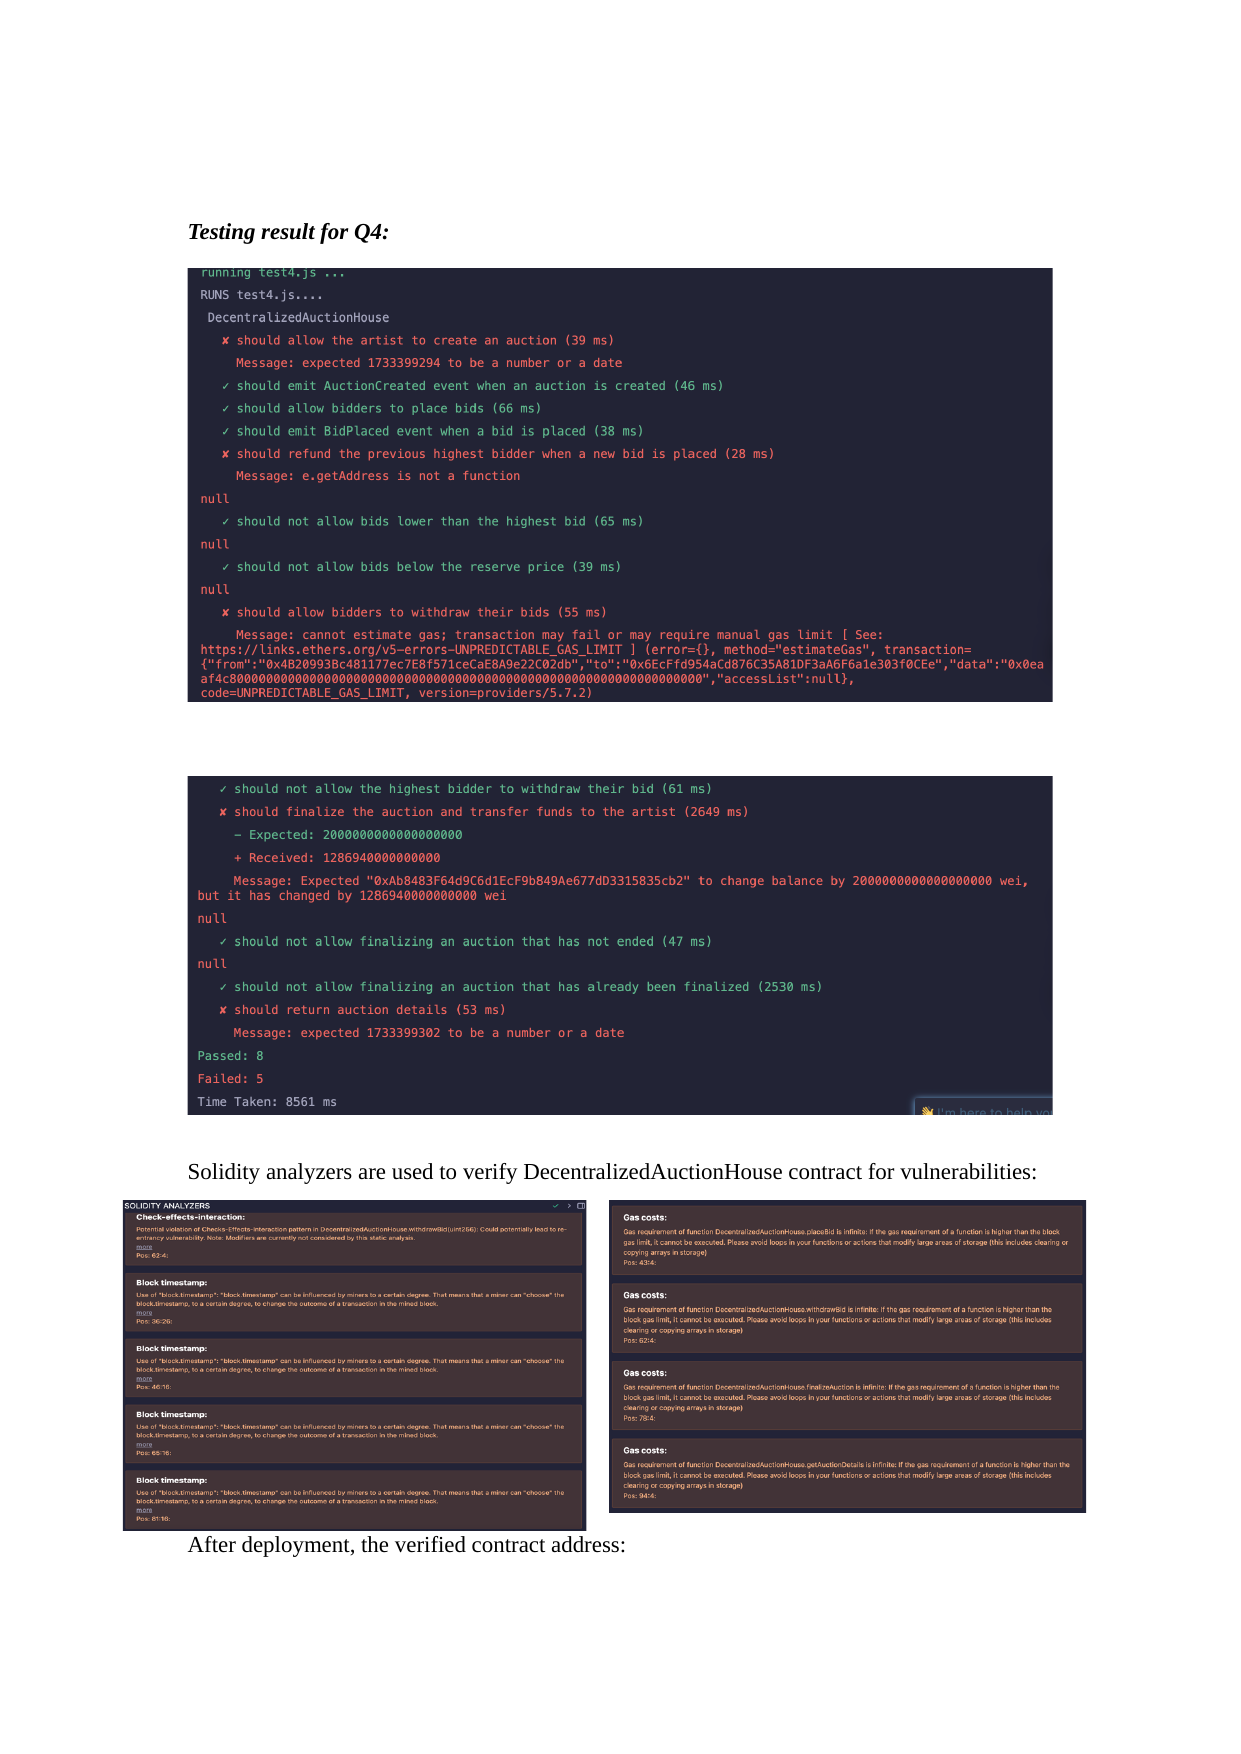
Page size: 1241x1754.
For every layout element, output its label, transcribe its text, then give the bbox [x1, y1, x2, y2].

picture [187, 776, 1053, 1115]
text After deployment, the verified contract address: [187, 1528, 1053, 1561]
picture [187, 268, 1053, 702]
text Testing result for Q4: [187, 215, 1053, 247]
picture [122, 1200, 587, 1531]
text Solidity analyzers are used to verify DecentralizedAuctionHouse contract for vulnerabilities: [187, 1155, 1053, 1188]
picture [609, 1200, 1087, 1513]
